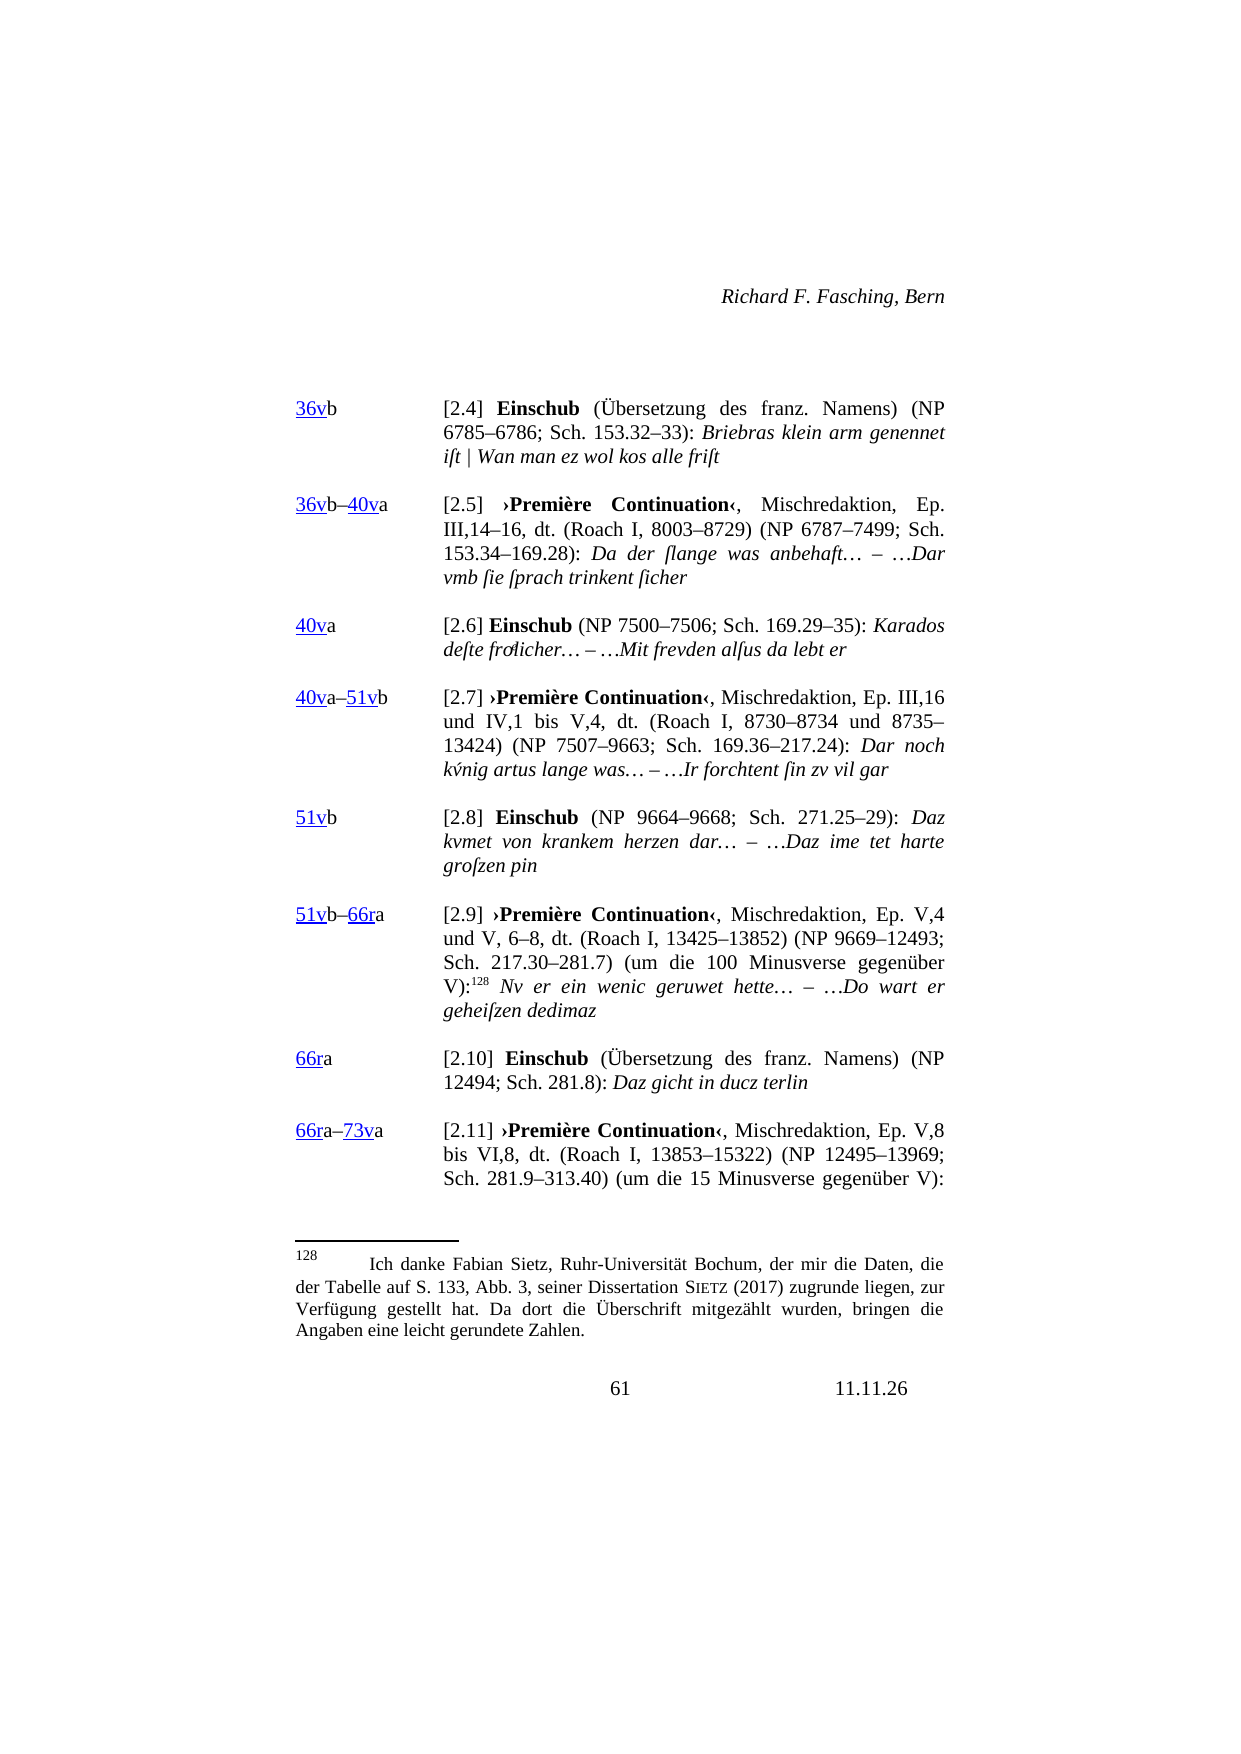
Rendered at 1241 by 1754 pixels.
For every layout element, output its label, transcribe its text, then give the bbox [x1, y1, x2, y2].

text 40va–51vb [2.7] ›Première Continuation‹, Mischredaktion, Ep. III,16 und IV,1 bis V,4, dt. (Roach I, 8730–8734 und 8735–13424) (NP 7507–9663; Sch. 169.36–217.24): Dar noch kv́nig artus lange was… – …Ir forchtent ſin zv vil gar [295, 685, 945, 781]
text 66ra–73va [2.11] ›Première Continuation‹, Mischredaktion, Ep. V,8 bis VI,8, dt. (Roach I, 13853–15322) (NP 12495–13969; Sch. 281.9–313.40) (um die 15 Minusverse gegenüber V): Die ſchone ivncfrouwe fin… – …Als ich vor ſeite vnd aber ſage [295, 1118, 945, 1190]
text 36vb [2.4] Einschub (Übersetzung des franz. Namens) (NP 6785–6786; Sch. 153.32–33): Briebras klein arm genennet iſt | Wan man ez wol kos alle friſt [295, 396, 945, 468]
text 36vb–40va [2.5] ›Première Continuation‹, Mischredaktion, Ep. III,14–16, dt. (Roach I, 8003–8729) (NP 6787–7499; Sch. 153.34–169.28): Da der ſlange was anbehaft… – …Dar vmb ſie ſprach trinkent ſicher [295, 492, 945, 589]
text 51vb [2.8] Einschub (NP 9664–9668; Sch. 271.25–29): Daz kvmet von krankem herzen dar… – …Daz ime tet harte groſzen pin [295, 805, 945, 877]
text 66ra [2.10] Einschub (Übersetzung des franz. Namens) (NP 12494; Sch. 281.8): Daz gicht in ducz terlin [295, 1046, 945, 1094]
text 51vb–66ra [2.9] ›Première Continuation‹, Mischredaktion, Ep. V,4 und V, 6–8, dt. (Roach I, 13425–13852) (NP 9669–12493; Sch. 217.30–281.7) (um die 100 Minusverse gegenüber V): Nv er ein wenic geruwet hette… – …Do wart er geheiſzen dedimaz [295, 901, 945, 1022]
text 40va [2.6] Einschub (NP 7500–7506; Sch. 169.29–35): Karados deſte froͤlicher… – …Mit frevden alſus da lebt er [295, 613, 945, 661]
